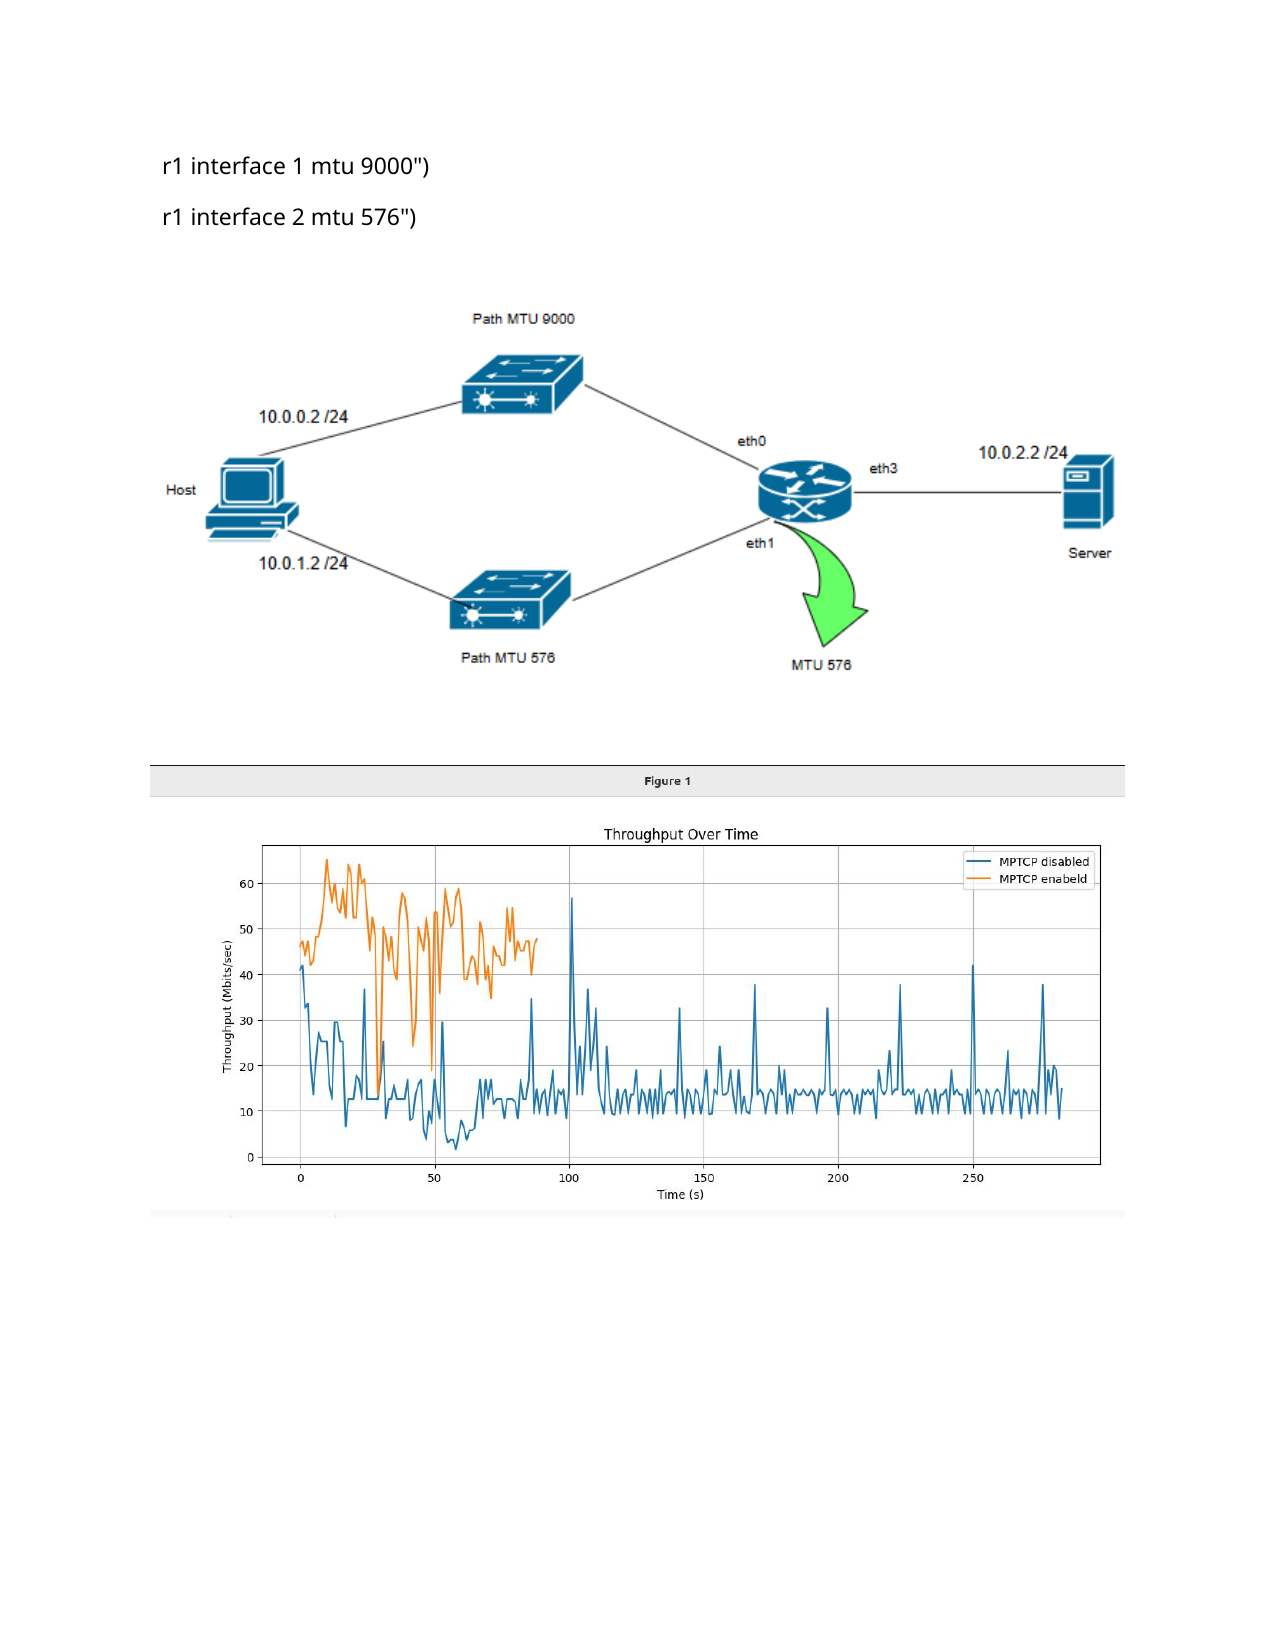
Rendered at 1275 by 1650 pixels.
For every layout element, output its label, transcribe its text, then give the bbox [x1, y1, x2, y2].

text r1 interface 2 mtu 576") [150, 200, 1125, 232]
picture [150, 765, 1125, 1218]
picture [150, 301, 1125, 696]
text r1 interface 1 mtu 9000") [150, 150, 1125, 181]
